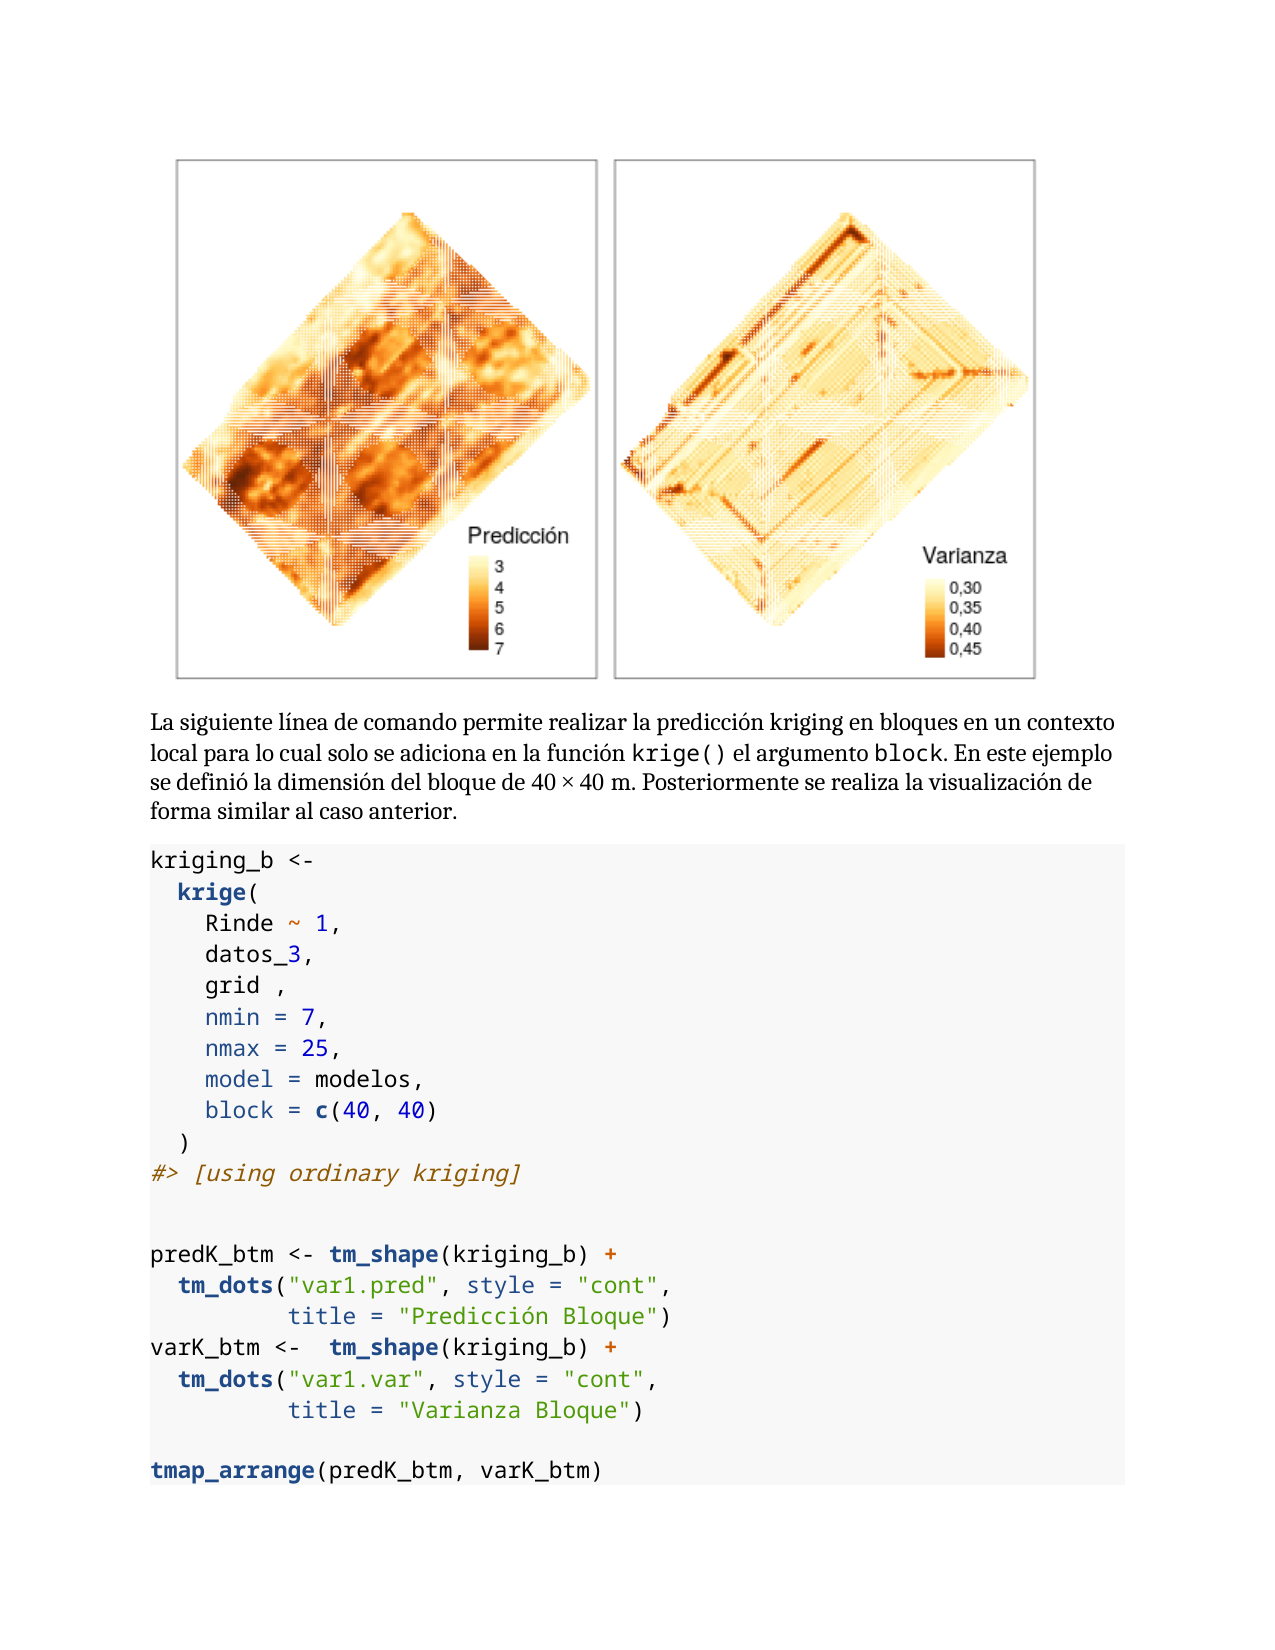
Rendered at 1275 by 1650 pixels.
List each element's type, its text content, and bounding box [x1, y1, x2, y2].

text predK_btm <- tm_shape(kriging_b) + tm_dots("var1.pred", style = "cont", title = "Predicción Bloque") varK_btm <- tm_shape(kriging_b) + tm_dots("var1.var", style = "cont", title = "Varianza Bloque") tmap_arrange(predK_btm, varK_btm) [150, 1209, 1125, 1485]
text La siguiente línea de comando permite realizar la predicción kriging en bloques en un contexto local para lo cual solo se adiciona en la función krige() el argumento block. En este ejemplo se definió la dimensión del bloque de m. Posteriormente se realiza la visualización de forma similar al caso anterior. [150, 708, 1125, 826]
picture [168, 150, 1044, 690]
text kriging_b <- krige( Rinde ~ 1, datos_3, grid , nmin = 7, nmax = 25, model = modelos, block = c(40, 40) ) #> [using ordinary kriging] [191, 844, 1125, 1188]
